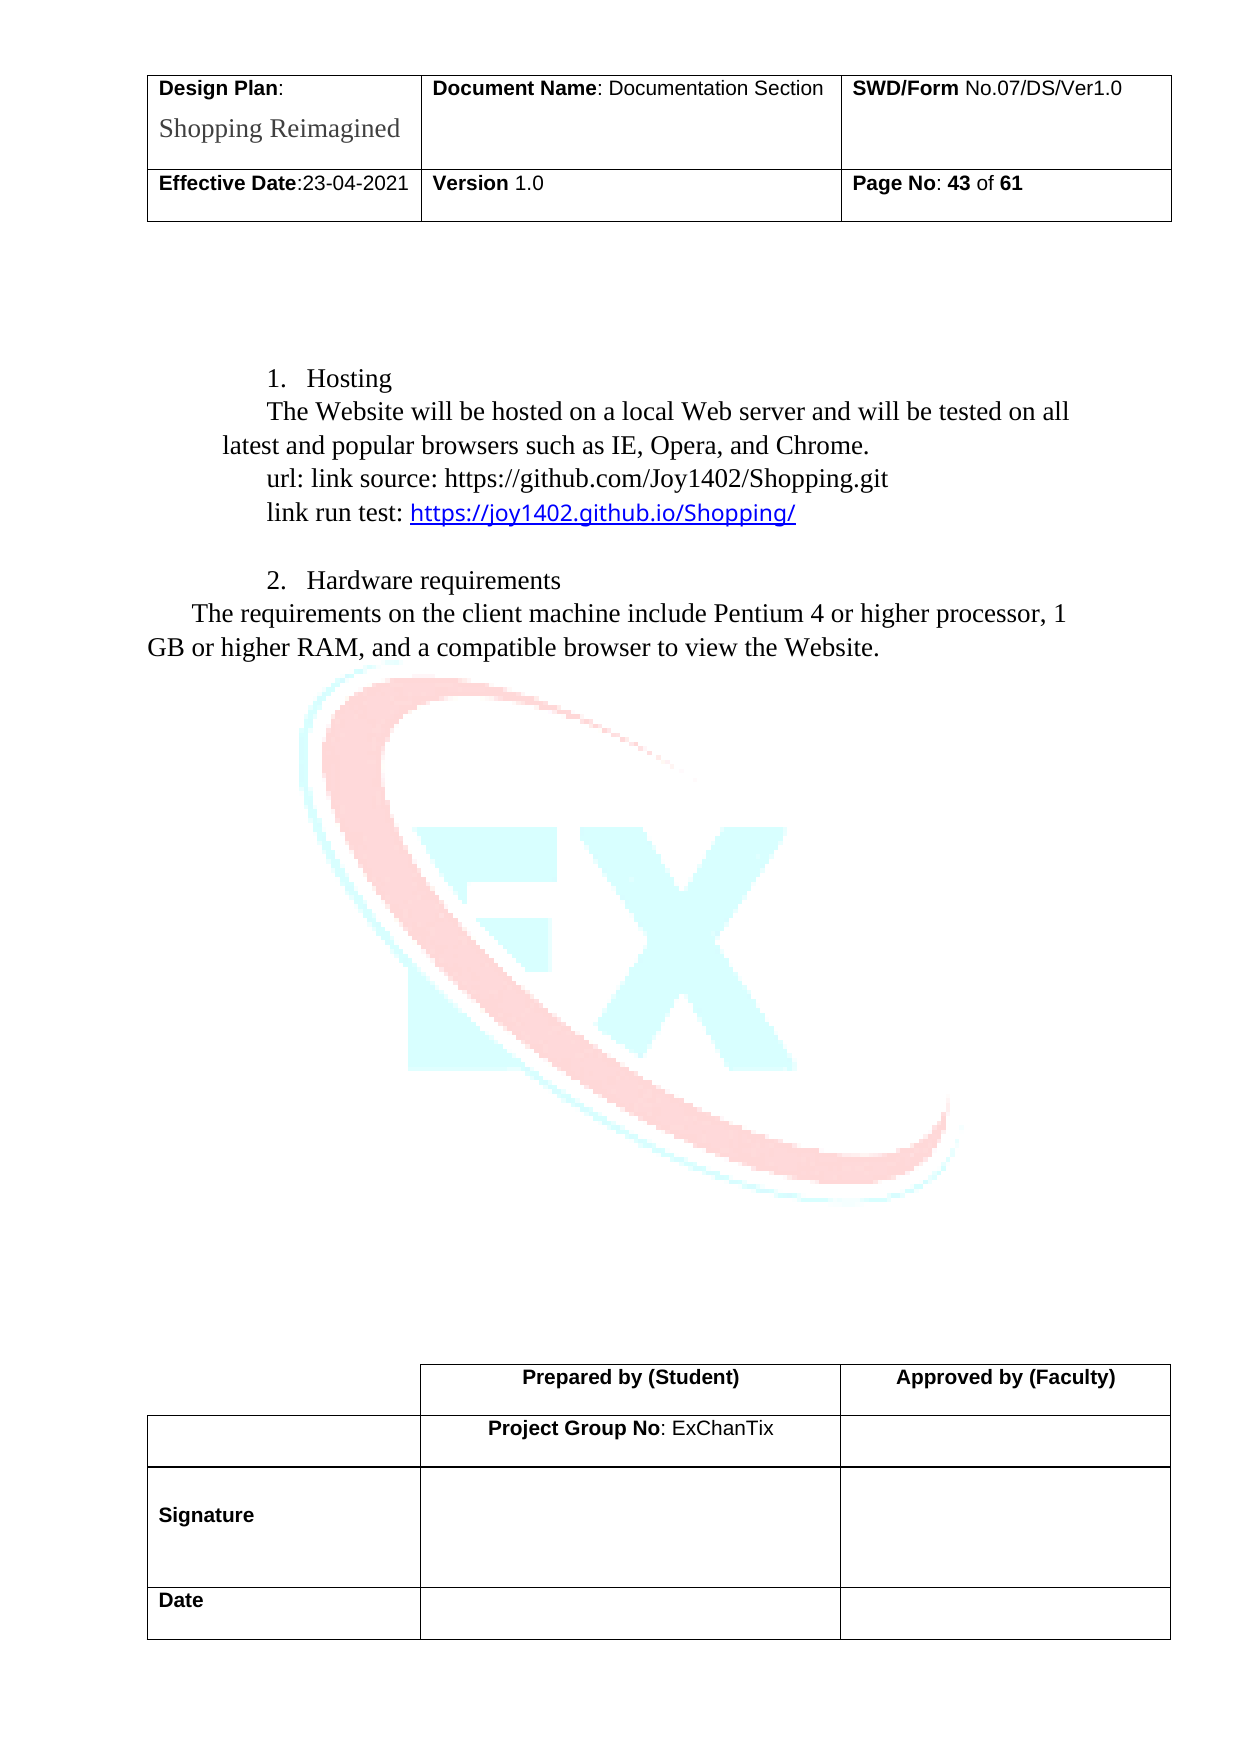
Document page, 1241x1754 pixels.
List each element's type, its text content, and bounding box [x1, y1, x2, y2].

list 2. Hardware requirements [222, 564, 1107, 595]
list url: link source: https://github.com/Joy1402/Shopping.git [222, 462, 1107, 493]
list link run test: https://joy1402.github.io/Shopping/ [222, 496, 1107, 528]
list The requirements on the client machine include Pentium 4 or higher processor, 1 GB or higher RAM, and a compatible browser to view the Website. [147, 598, 1107, 662]
list The Website will be hosted on a local Web server and will be tested on all latest and popular browsers such as IE, Opera, and Chrome. [222, 395, 1107, 460]
list 1. Hosting [222, 362, 1107, 393]
